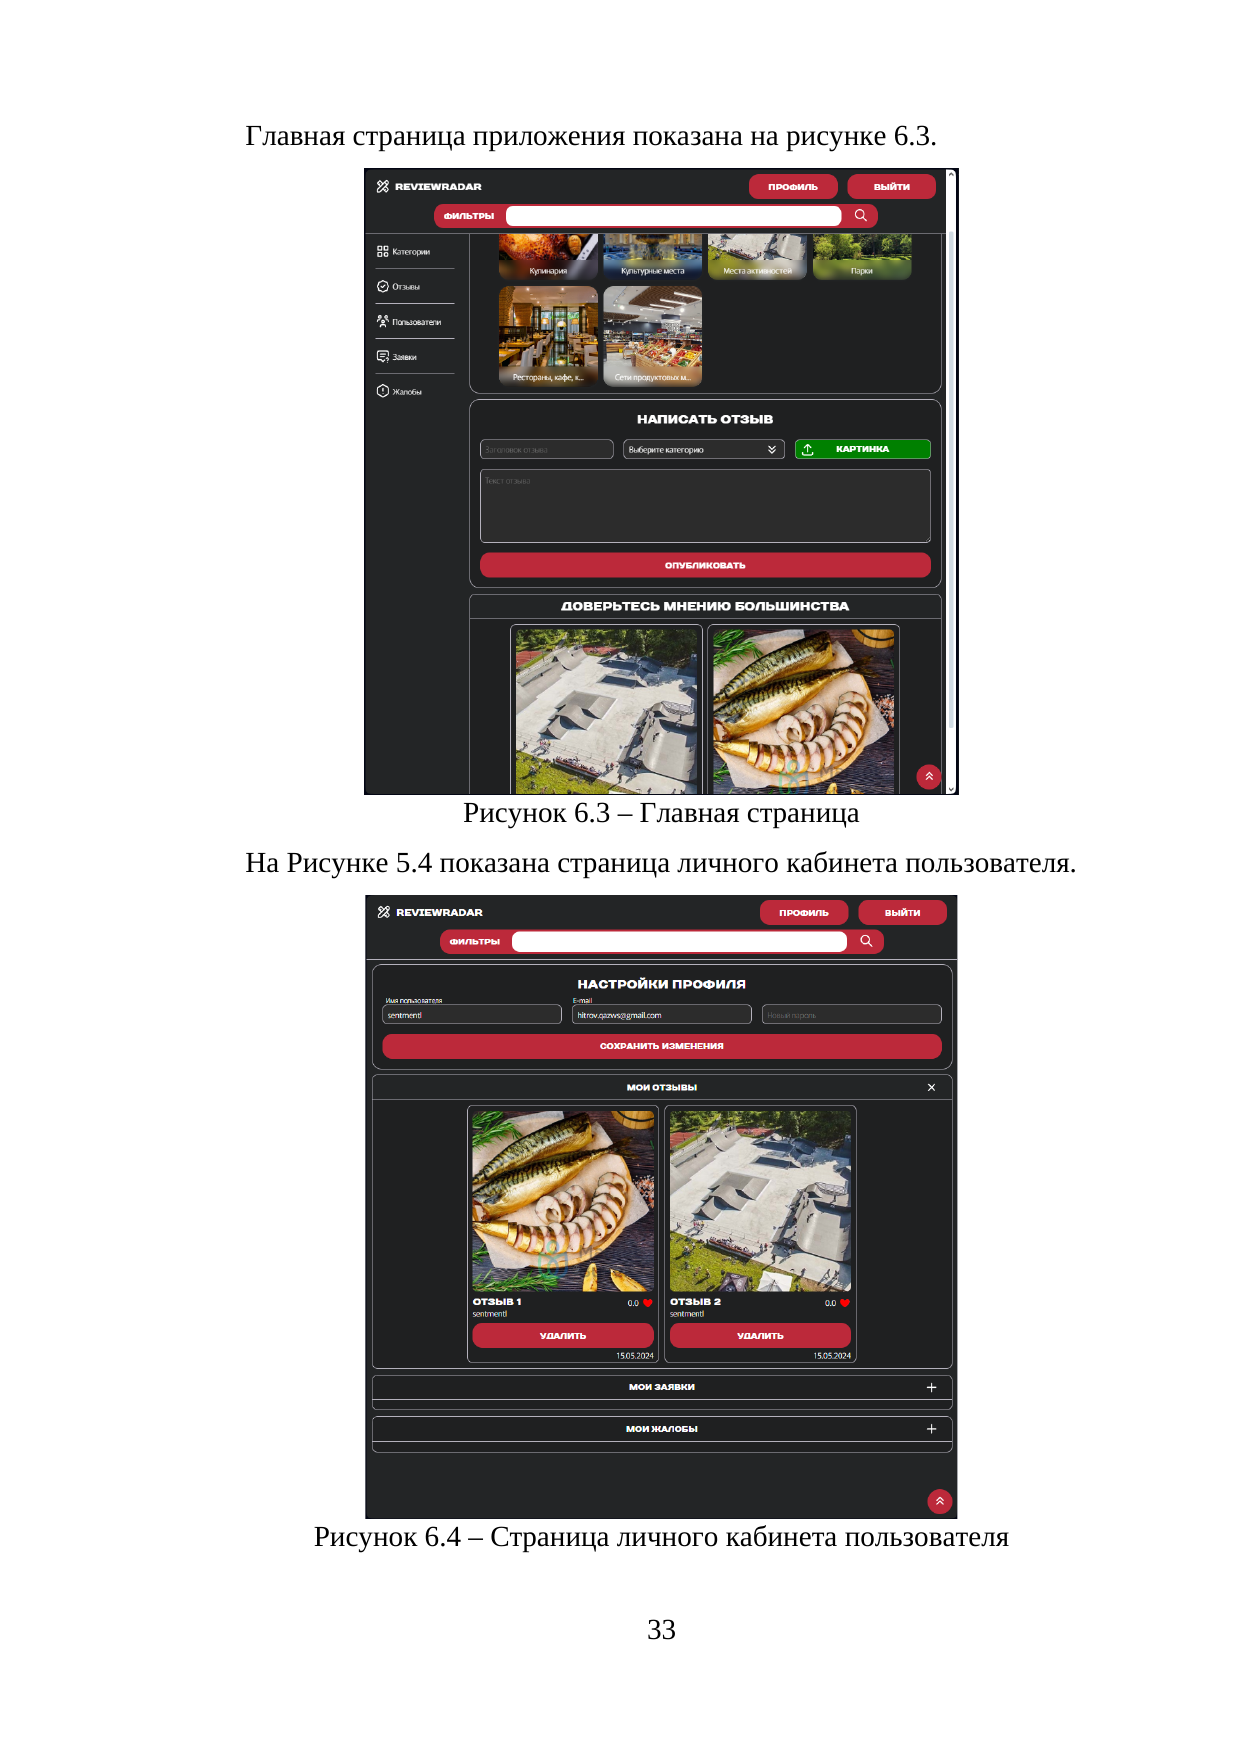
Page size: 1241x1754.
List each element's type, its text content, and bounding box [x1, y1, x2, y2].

text Главная страница приложения показана на рисунке 6.3. [171, 118, 1152, 152]
text На Рисунке 5.4 показана страница личного кабинета пользователя. [171, 845, 1152, 878]
picture [364, 168, 959, 795]
picture [365, 895, 958, 1519]
text Рисунок 6.4 – Страница личного кабинета пользователя [171, 1519, 1152, 1552]
text Рисунок 6.3 – Главная страница [171, 795, 1152, 828]
